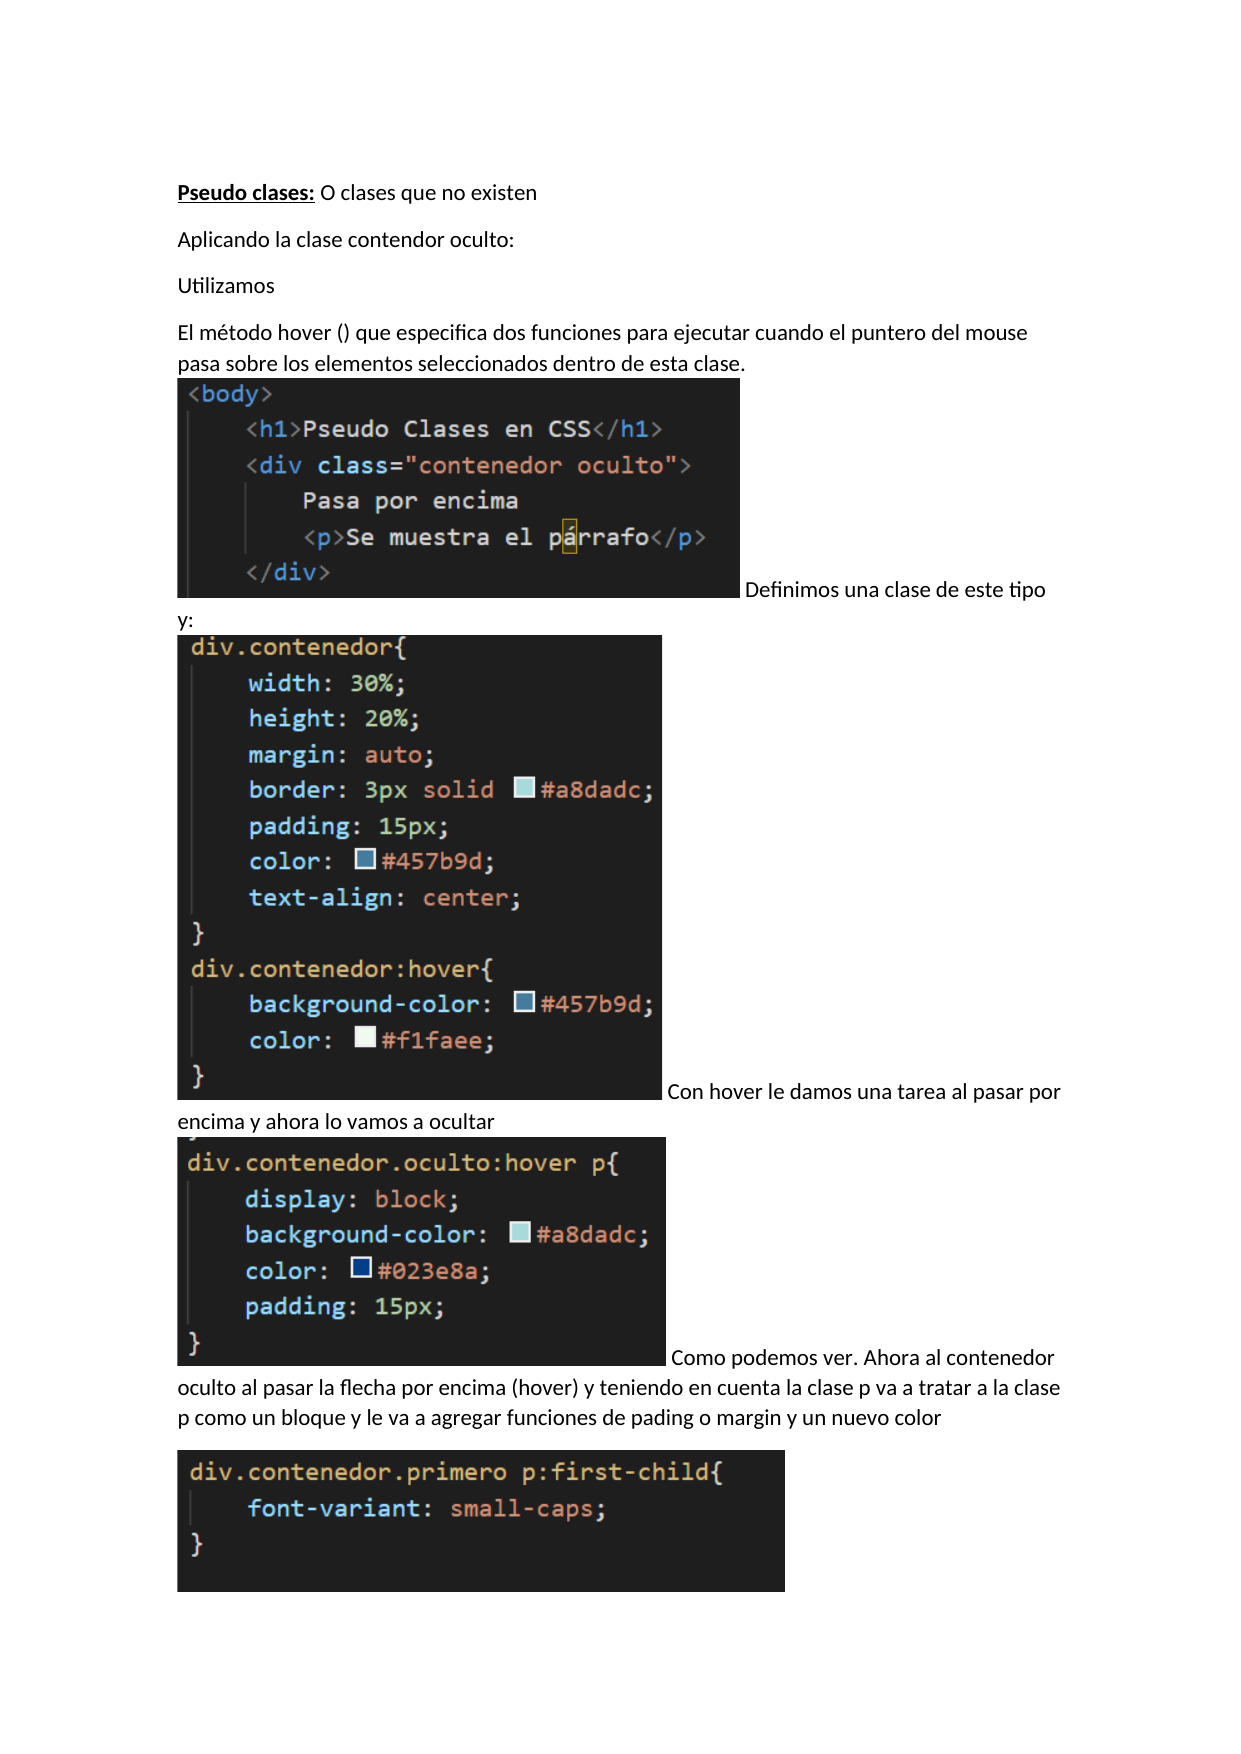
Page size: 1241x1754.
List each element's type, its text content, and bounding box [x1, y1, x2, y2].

text Aplicando la clase contendor oculto: [177, 225, 1063, 253]
text Pseudo clases: O clases que no existen [177, 148, 1063, 206]
text Utilizamos [177, 272, 1063, 299]
picture [177, 1450, 785, 1592]
picture [177, 1137, 666, 1366]
picture [177, 635, 663, 1100]
picture [177, 378, 740, 598]
